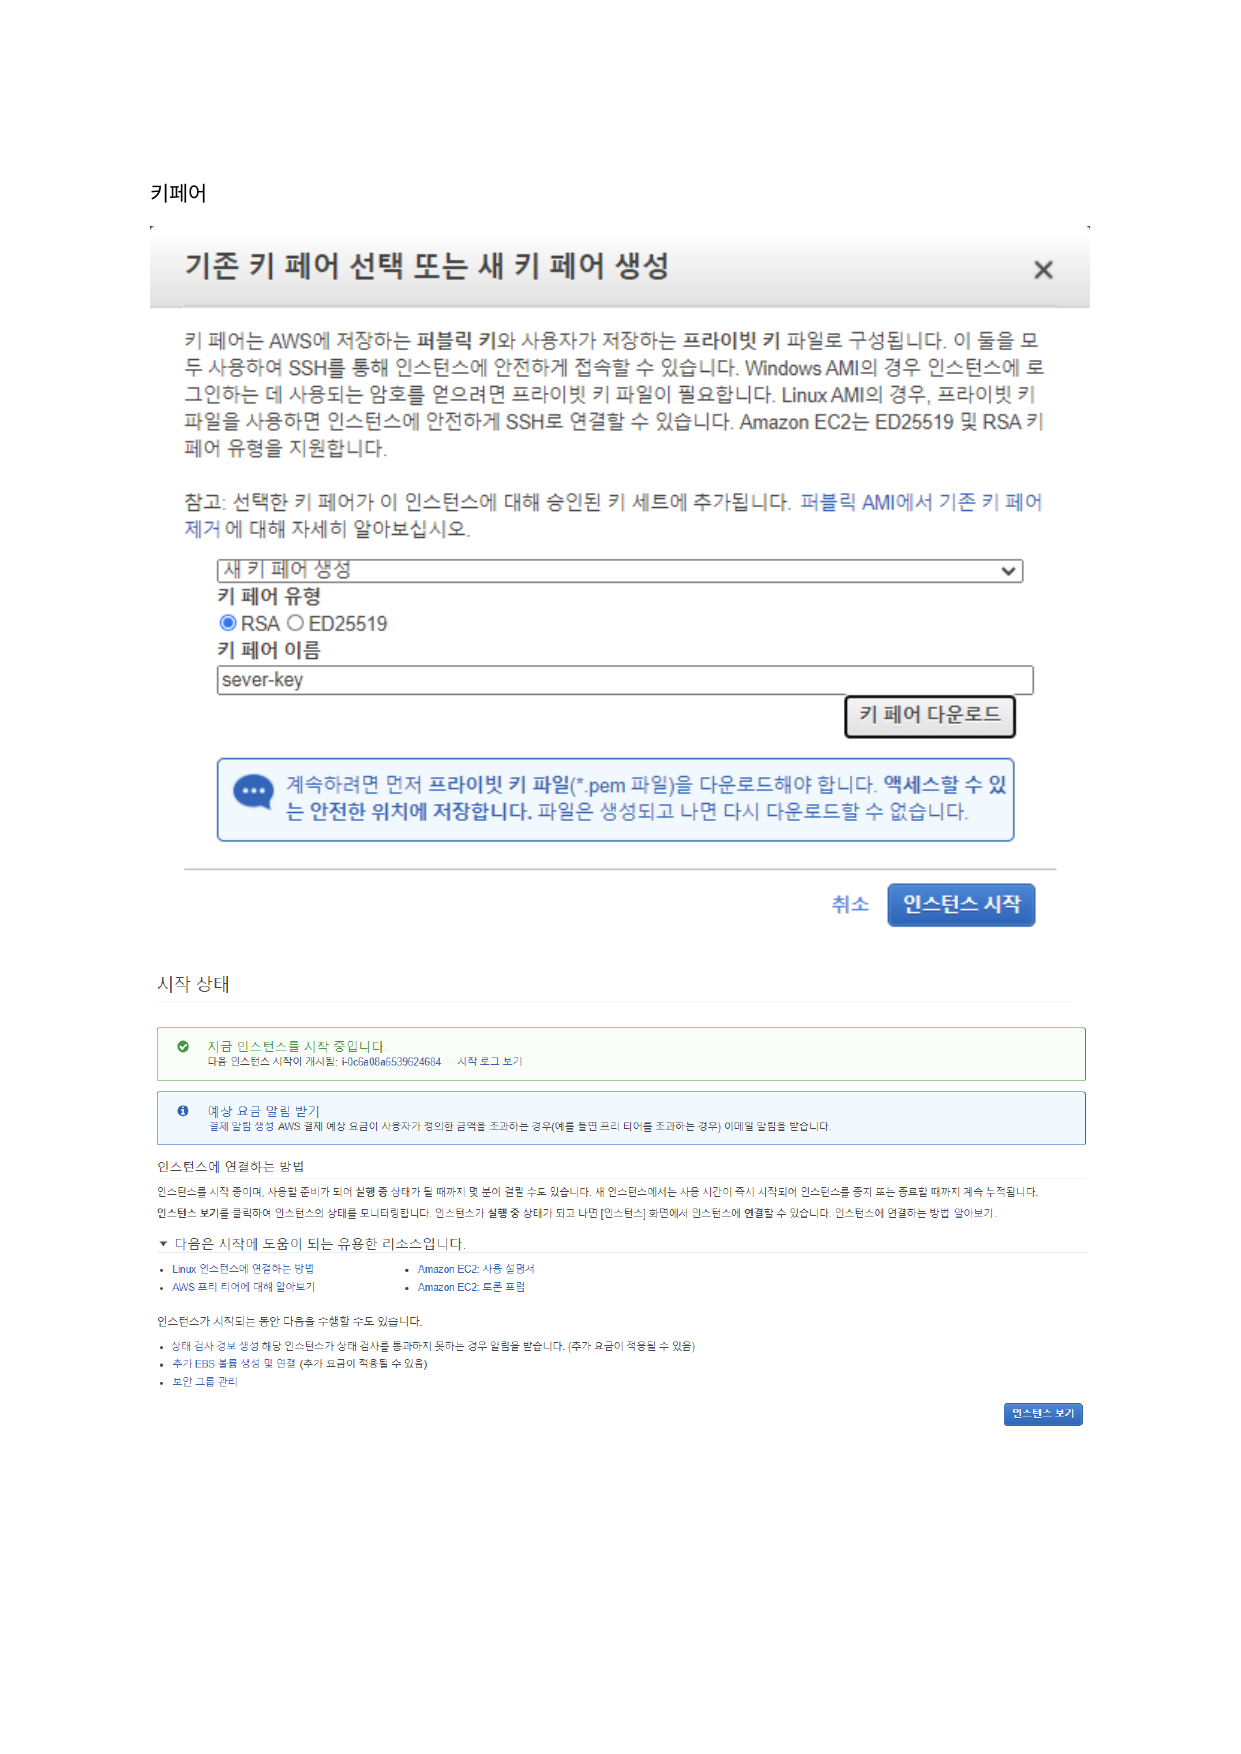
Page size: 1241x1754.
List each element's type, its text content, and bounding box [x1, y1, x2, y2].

picture [150, 972, 1091, 1428]
picture [150, 226, 1091, 954]
subtitle 키페어 [150, 177, 1090, 207]
